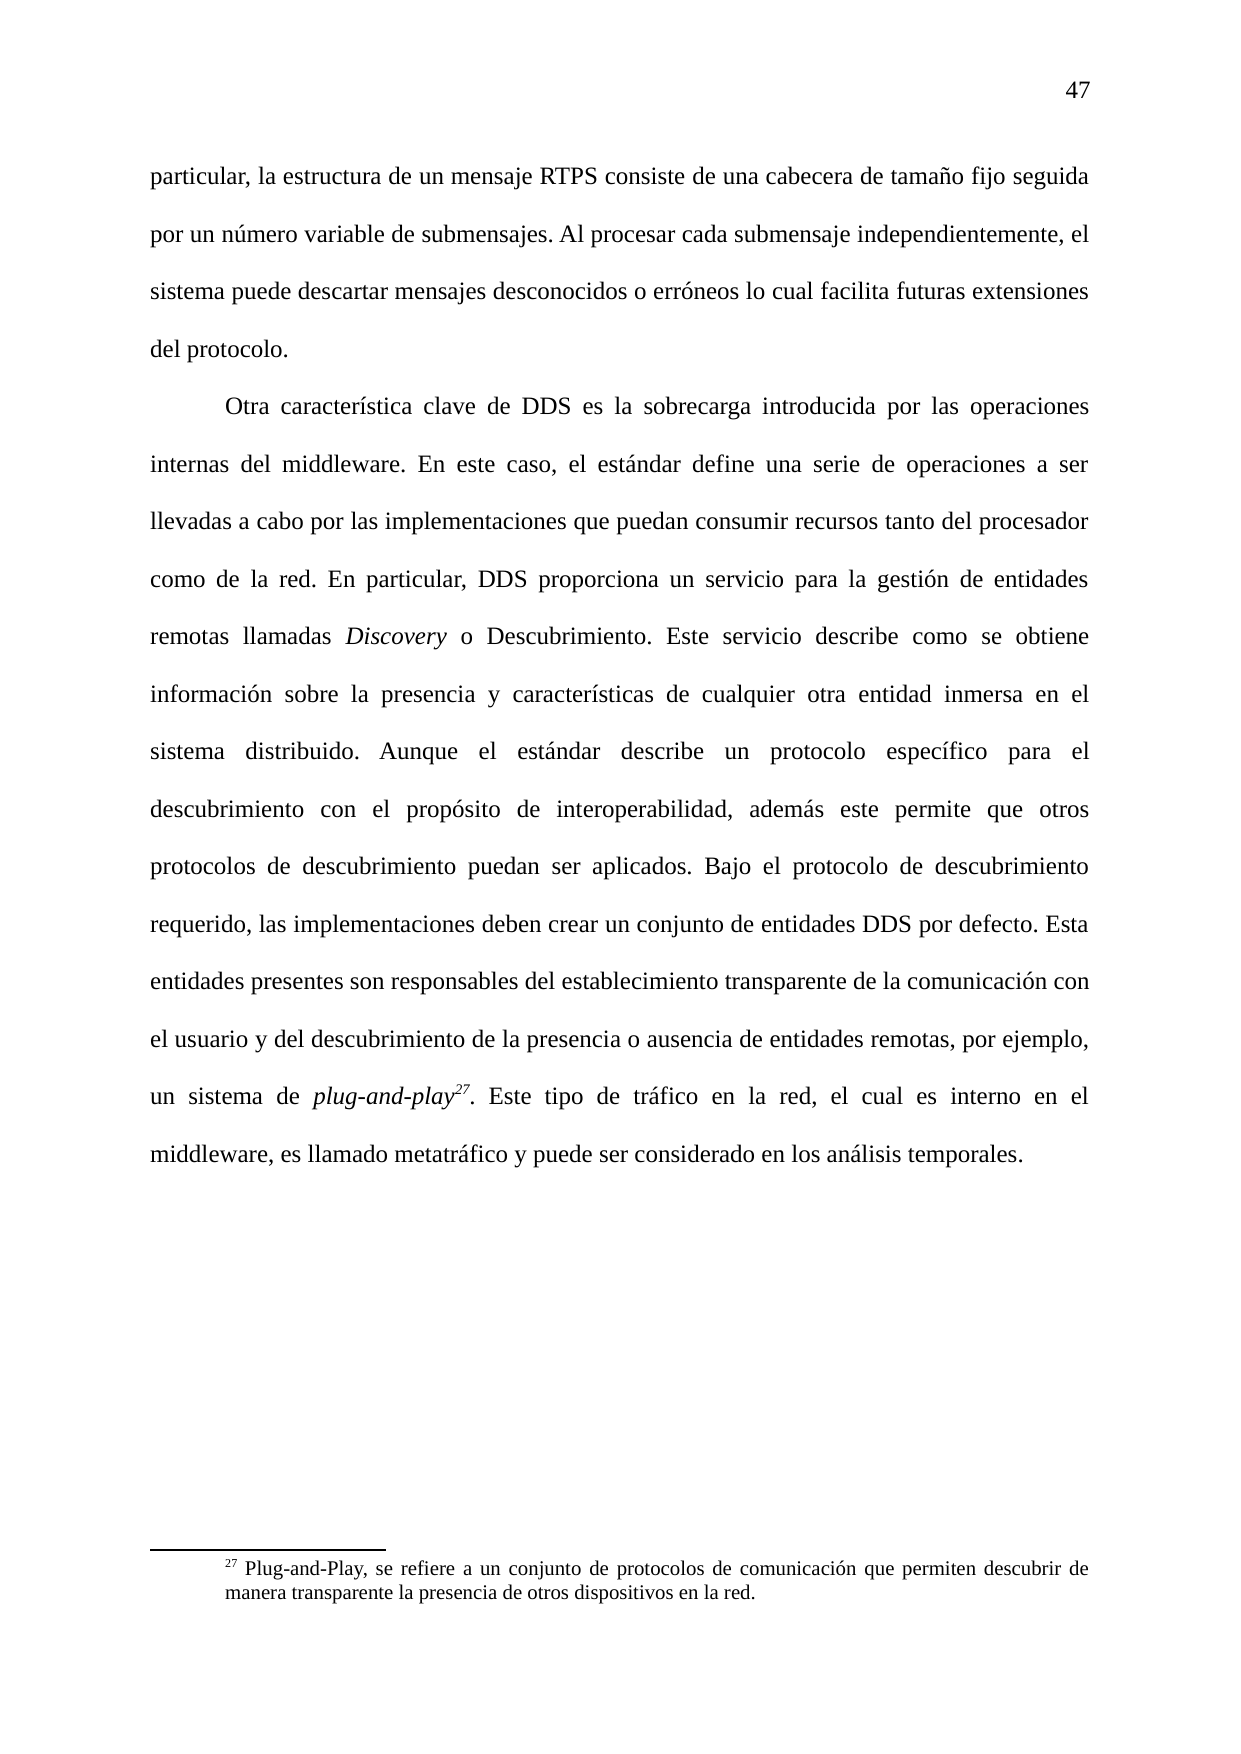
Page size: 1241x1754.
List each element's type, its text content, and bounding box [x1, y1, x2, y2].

text Otra característica clave de DDS es la sobrecarga introducida por las operaciones internas del middleware. En este caso, el estándar define una serie de operaciones a ser llevadas a cabo por las implementaciones que puedan consumir recursos tanto del procesador como de la red. En particular, DDS proporciona un servicio para la gestión de entidades remotas llamadas Discovery o Descubrimiento. Este servicio describe como se obtiene información sobre la presencia y características de cualquier otra entidad inmersa en el sistema distribuido. Aunque el estándar describe un protocolo específico para el descubrimiento con el propósito de interoperabilidad, además este permite que otros protocolos de descubrimiento puedan ser aplicados. Bajo el protocolo de descubrimiento requerido, las implementaciones deben crear un conjunto de entidades DDS por defecto. Esta entidades presentes son responsables del establecimiento transparente de la comunicación con el usuario y del descubrimiento de la presencia o ausencia de entidades remotas, por ejemplo, un sistema de plug-and-play. Este tipo de tráfico en la red, el cual es interno en el middleware, es llamado metatráfico y puede ser considerado en los análisis temporales. [150, 391, 1090, 1167]
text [150, 161, 1090, 362]
